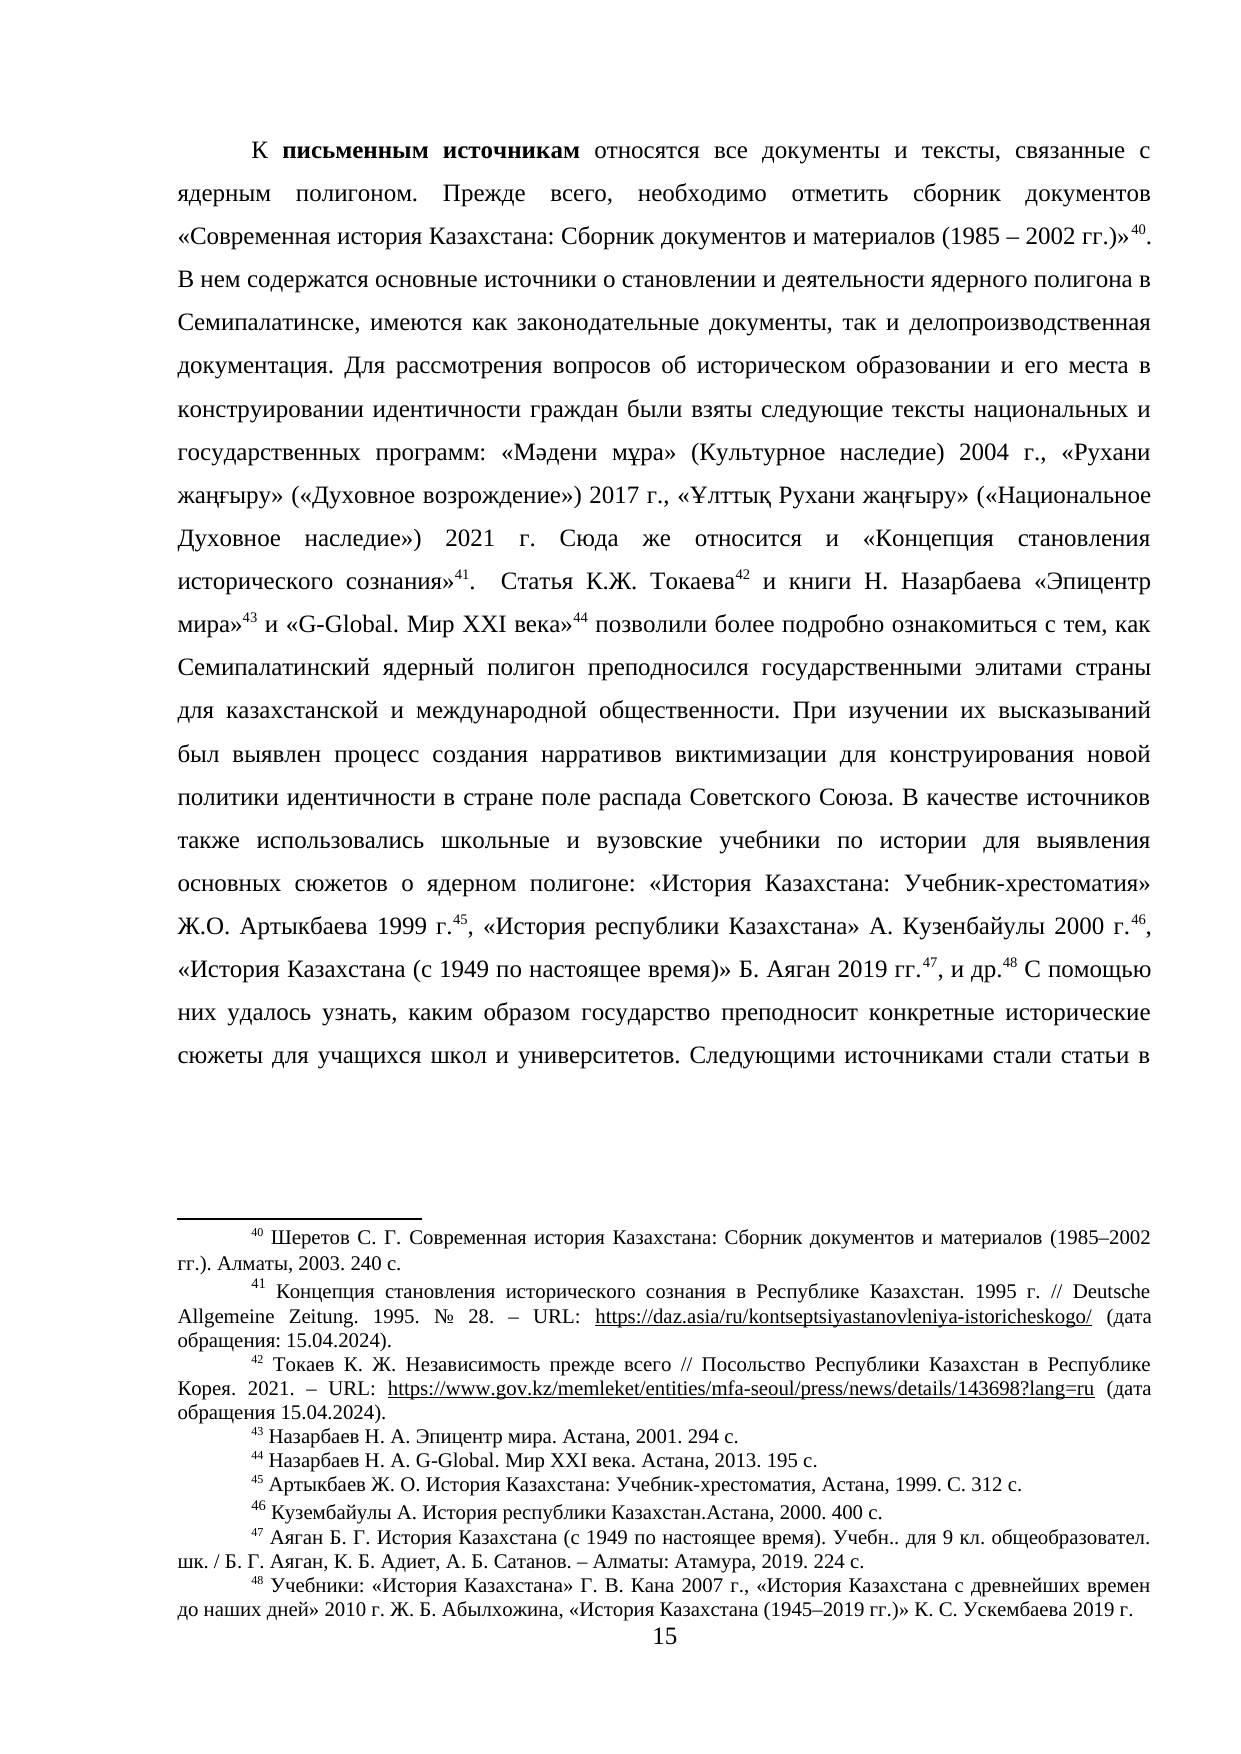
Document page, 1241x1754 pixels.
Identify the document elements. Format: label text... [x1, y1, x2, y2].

text К письменным источникам относятся все документы и тексты, связанные с ядерным полигоном. Прежде всего, необходимо отметить сборник документов «Современная история Казахстана: Сборник документов и материалов (1985 – 2002 гг.)». В нем содержатся основные источники о становлении и деятельности ядерного полигона в Семипалатинске, имеются как законодательные документы, так и делопроизводственная документация. Для рассмотрения вопросов об историческом образовании и его места в конструировании идентичности граждан были взяты следующие тексты национальных и государственных программ: «Мәдени мұра» (Культурное наследие) 2004 г., «Рухани жаңғыру» («Духовное возрождение») 2017 г., «Ұлттық Рухани жаңғыру» («Национальное Духовное наследие») 2021 г. Сюда же относится и «Концепция становления исторического сознания». Статья К.Ж. Токаева и книги Н. Назарбаева «Эпицентр мира» и «G-Global. Мир XXI века» позволили более подробно ознакомиться с тем, как Семипалатинский ядерный полигон преподносился государственными элитами страны для казахстанской и международной общественности. При изучении их высказываний был выявлен процесс создания нарративов виктимизации для конструирования новой политики идентичности в стране поле распада Советского Союза. В качестве источников также использовались школьные и вузовские учебники по истории для выявления основных сюжетов о ядерном полигоне: «История Казахстана: Учебник-хрестоматия» Ж.О. Артыкбаева 1999 г., «История республики Казахстана» А. Кузенбайулы 2000 г., «История Казахстана (с 1949 по настоящее время)» Б. Аяган 2019 гг., и др. С помощью них удалось узнать, каким образом государство преподносит конкретные исторические сюжеты для учащихся школ и университетов. Следующими источниками стали статьи в газетах «Казахстанская правда» и «Полигон и международное право». Они использовались при изучении вопросов о фальсификации истории полигона. [177, 135, 1152, 1112]
